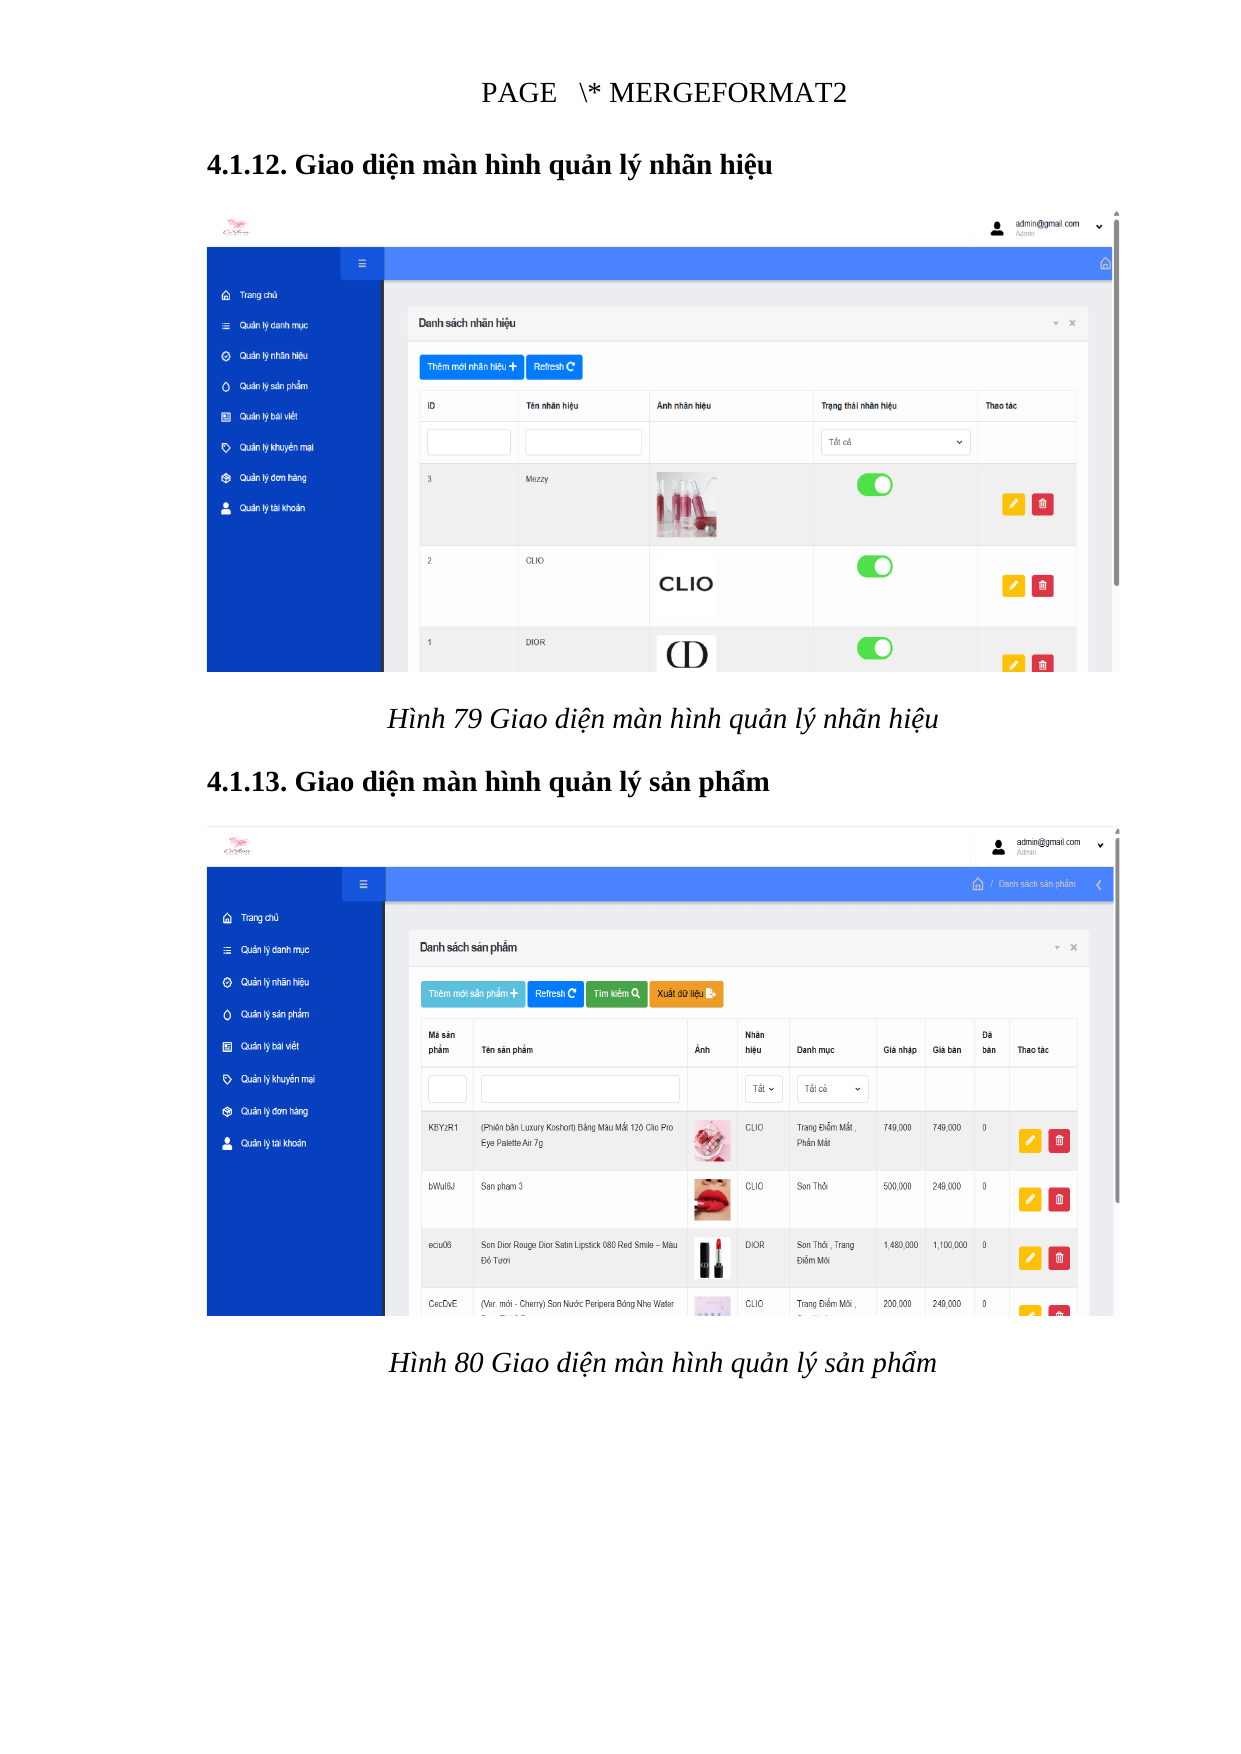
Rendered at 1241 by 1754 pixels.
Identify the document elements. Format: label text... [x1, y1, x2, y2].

text Hình 80 Giao diện màn hình quản lý sản phẩm [207, 1345, 1122, 1379]
text Hình 79 Giao diện màn hình quản lý nhãn hiệu [207, 701, 1122, 734]
subtitle Giao diện màn hình quản lý nhãn hiệu [207, 147, 1122, 181]
picture [206, 826, 1120, 1316]
picture [206, 209, 1120, 672]
subtitle Giao diện màn hình quản lý sản phẩm [207, 764, 1122, 797]
